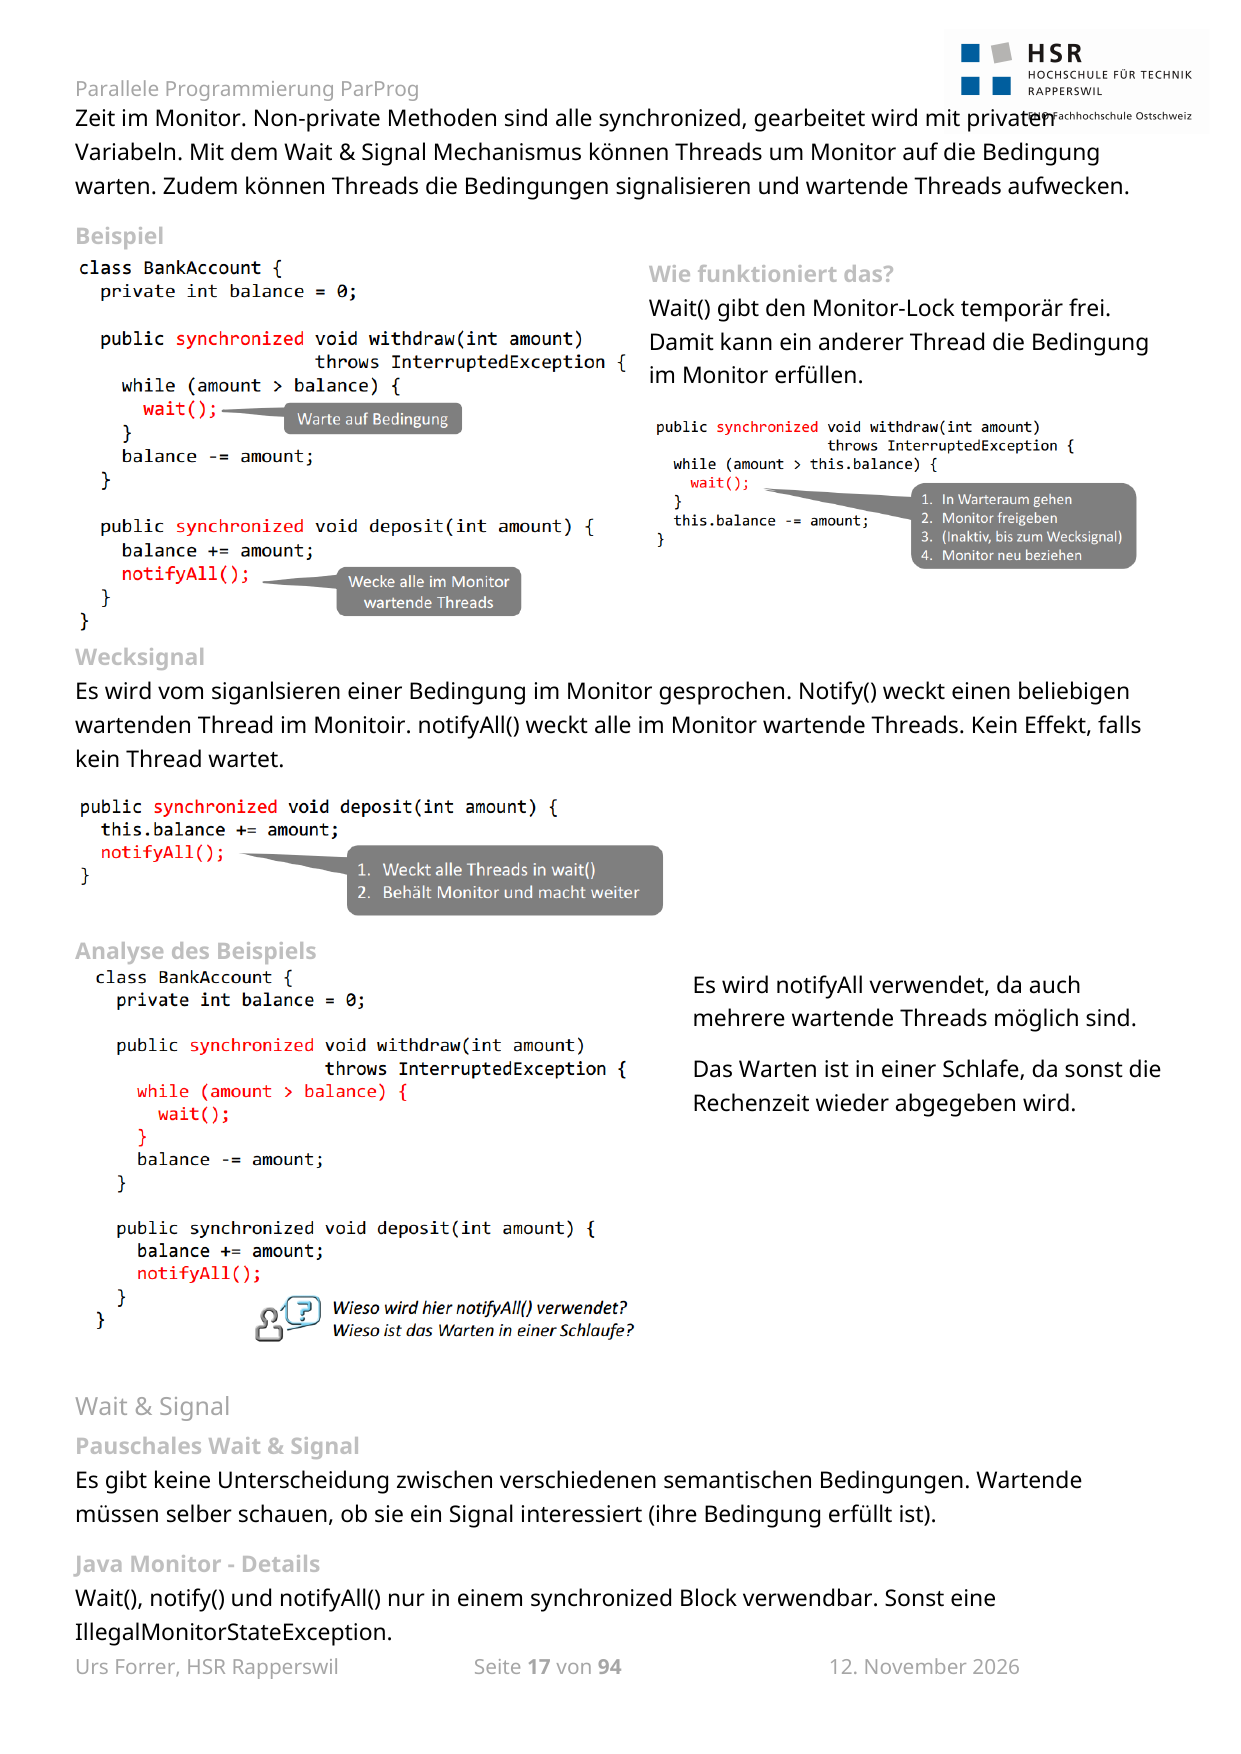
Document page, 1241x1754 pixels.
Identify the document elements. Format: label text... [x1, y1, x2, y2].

picture [65, 252, 630, 631]
picture [75, 792, 669, 916]
subtitle Beispiel [75, 220, 1165, 251]
text Es gibt keine Unterscheidung zwischen verschiedenen semantischen Bedingungen. Wartende müssen selber schauen, ob sie ein Signal interessiert (ihre Bedingung erfüllt ist). [75, 1464, 1165, 1529]
subtitle Analyse des Beispiels [75, 935, 1165, 966]
picture [648, 409, 1144, 572]
subtitle Wecksignal [75, 641, 1165, 672]
text Wait(), notify() und notifyAll() nur in einem synchronized Block verwendbar. Sonst eine IllegalMonitorStateException. [75, 1582, 1165, 1647]
subtitle Java Monitor - Details [75, 1548, 1165, 1579]
picture [75, 968, 674, 1343]
subtitle Wait & Signal [75, 1389, 1165, 1423]
text Das Warten ist in einer Schlafe, da sonst die Rechenzeit wieder abgegeben wird. [674, 1053, 1165, 1118]
text Es wird notifyAll verwendet, da auch mehrere wartende Threads möglich sind. [674, 969, 1165, 1034]
subtitle Pauschales Wait & Signal [75, 1430, 1165, 1461]
subtitle Wie funktioniert das? [630, 258, 1165, 289]
text Es wird vom siganlsieren einer Bedingung im Monitor gesprochen. Notify() weckt einen beliebigen wartenden Thread im Monitoir. notifyAll() weckt alle im Monitor wartende Threads. Kein Effekt, falls kein Thread wartet. [75, 675, 1165, 774]
picture [943, 29, 1210, 134]
text Wait() gibt den Monitor-Lock temporär frei. Damit kann ein anderer Thread die Bedingung im Monitor erfüllen. [630, 292, 1165, 391]
